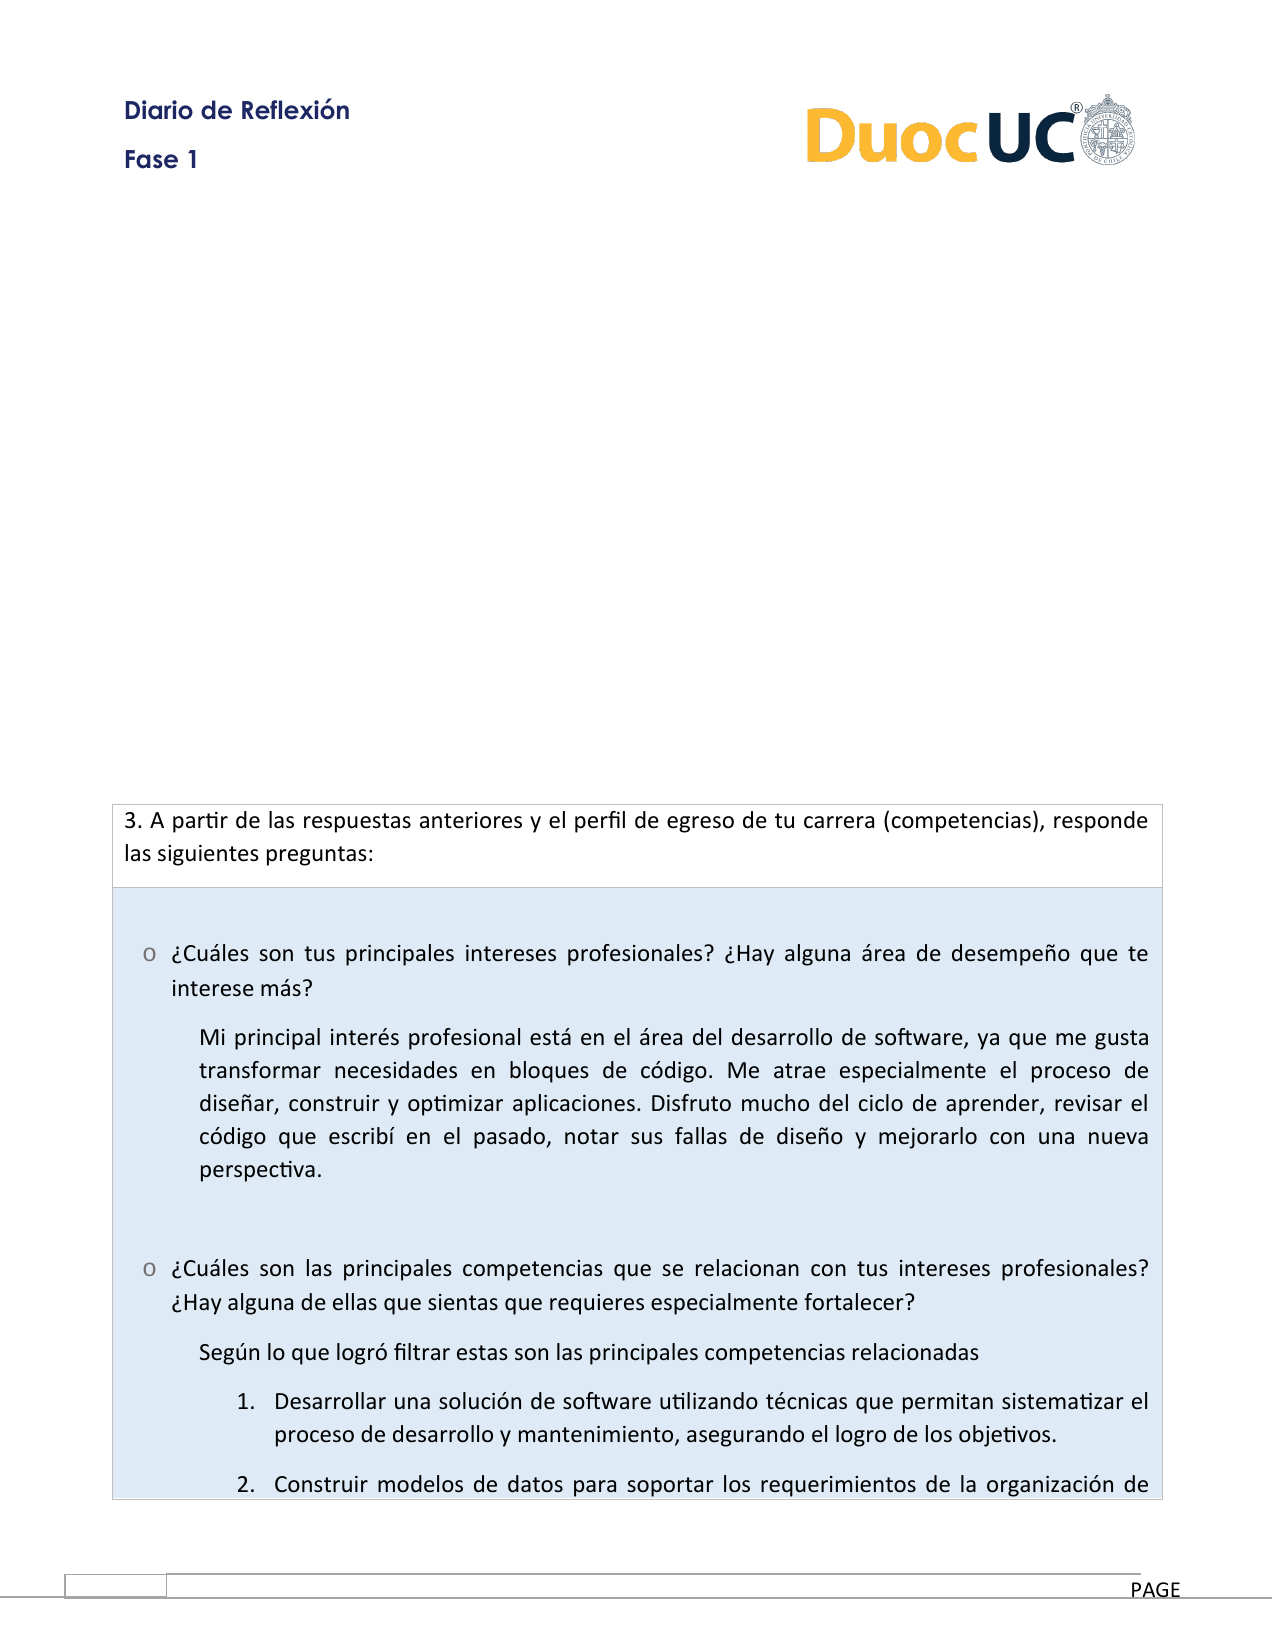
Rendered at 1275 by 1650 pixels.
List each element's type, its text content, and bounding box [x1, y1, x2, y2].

picture [807, 94, 1135, 165]
table_header 3. A partir de las respuestas anteriores y el perfil de egreso de tu carrera (competencias), responde las siguientes preguntas: [113, 805, 1162, 887]
